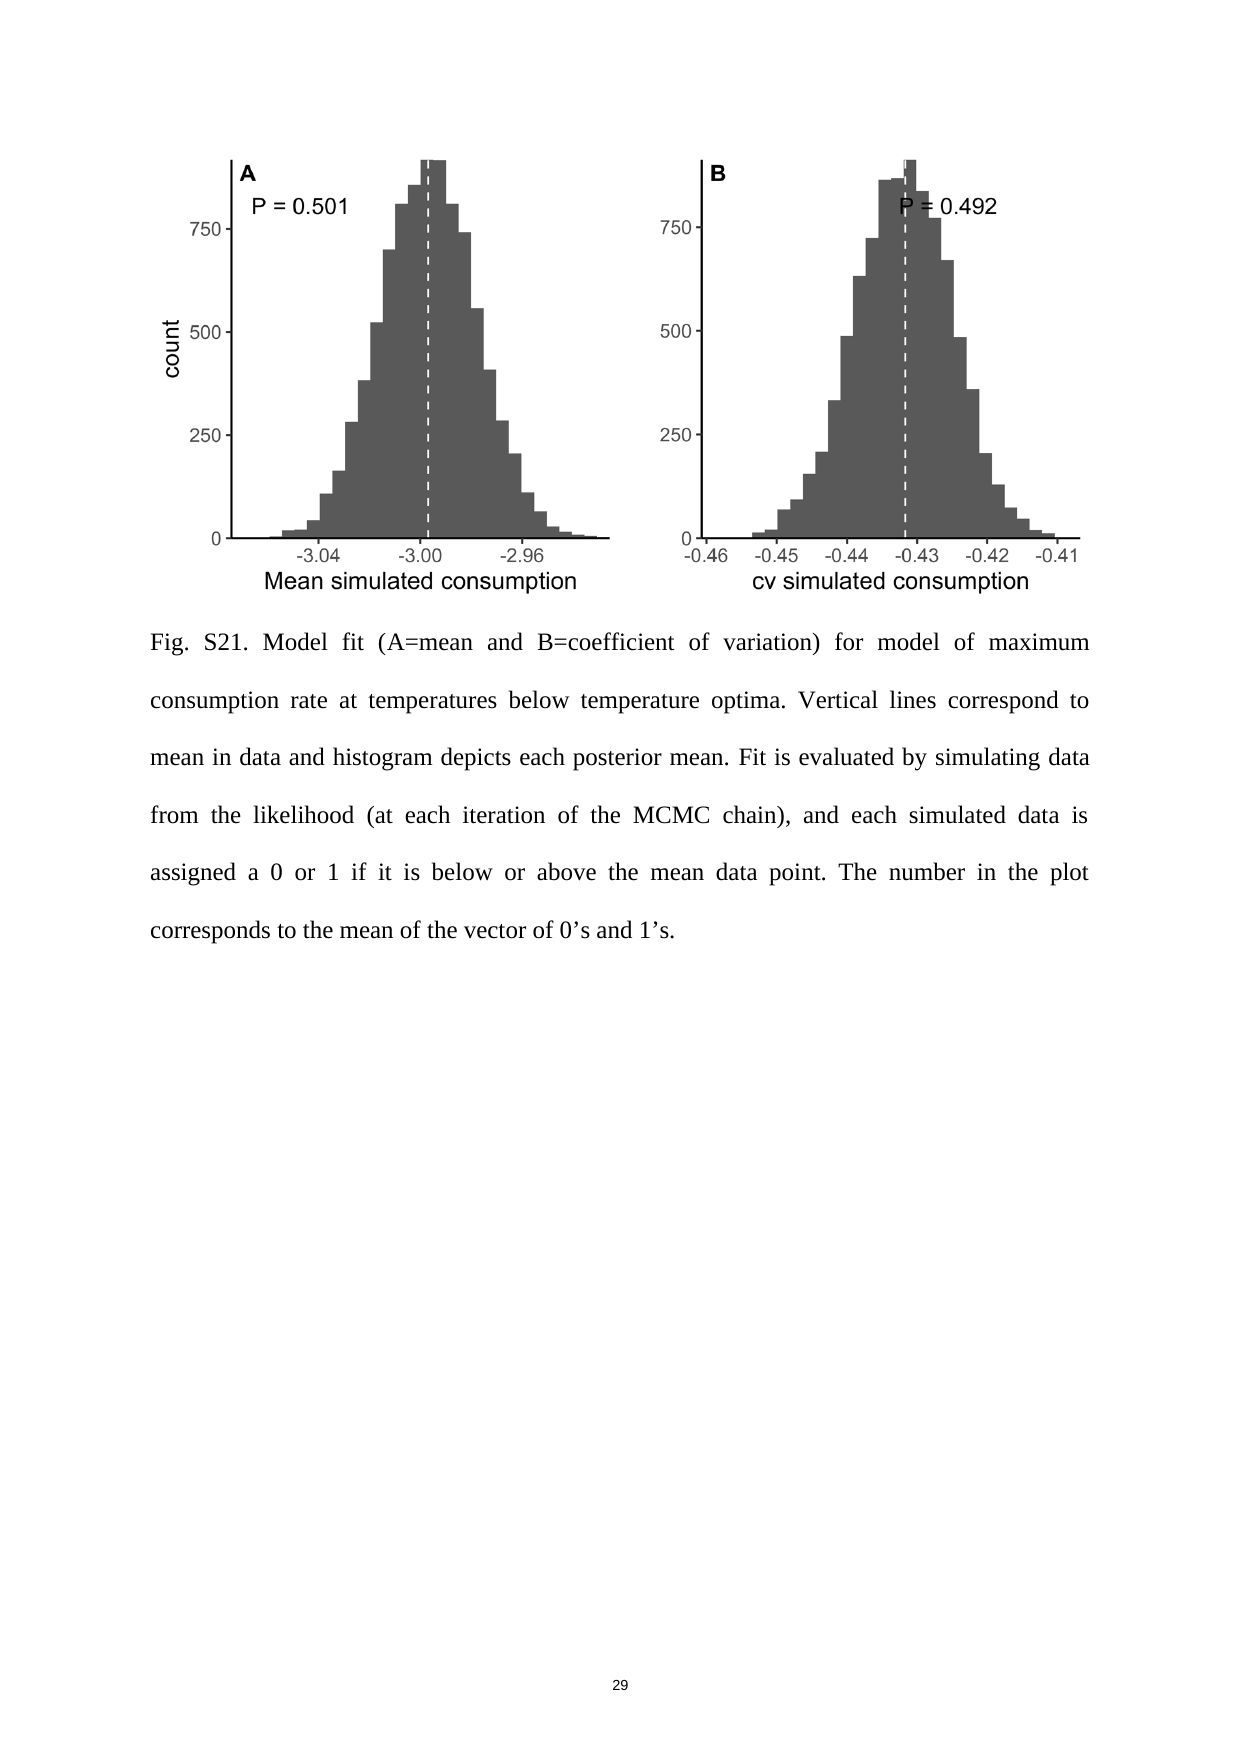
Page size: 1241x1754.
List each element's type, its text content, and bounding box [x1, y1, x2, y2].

picture [150, 150, 1091, 599]
text Fig. S21. Model fit (A=mean and B=coefficient of variation) for model of maximum consumption rate at temperatures below temperature optima. Vertical lines correspond to mean in data and histogram depicts each posterior mean. Fit is evaluated by simulating data from the likelihood (at each iteration of the MCMC chain), and each simulated data is assigned a 0 or 1 if it is below or above the mean data point. The number in the plot corresponds to the mean of the vector of 0’s and 1’s. [150, 627, 1090, 943]
